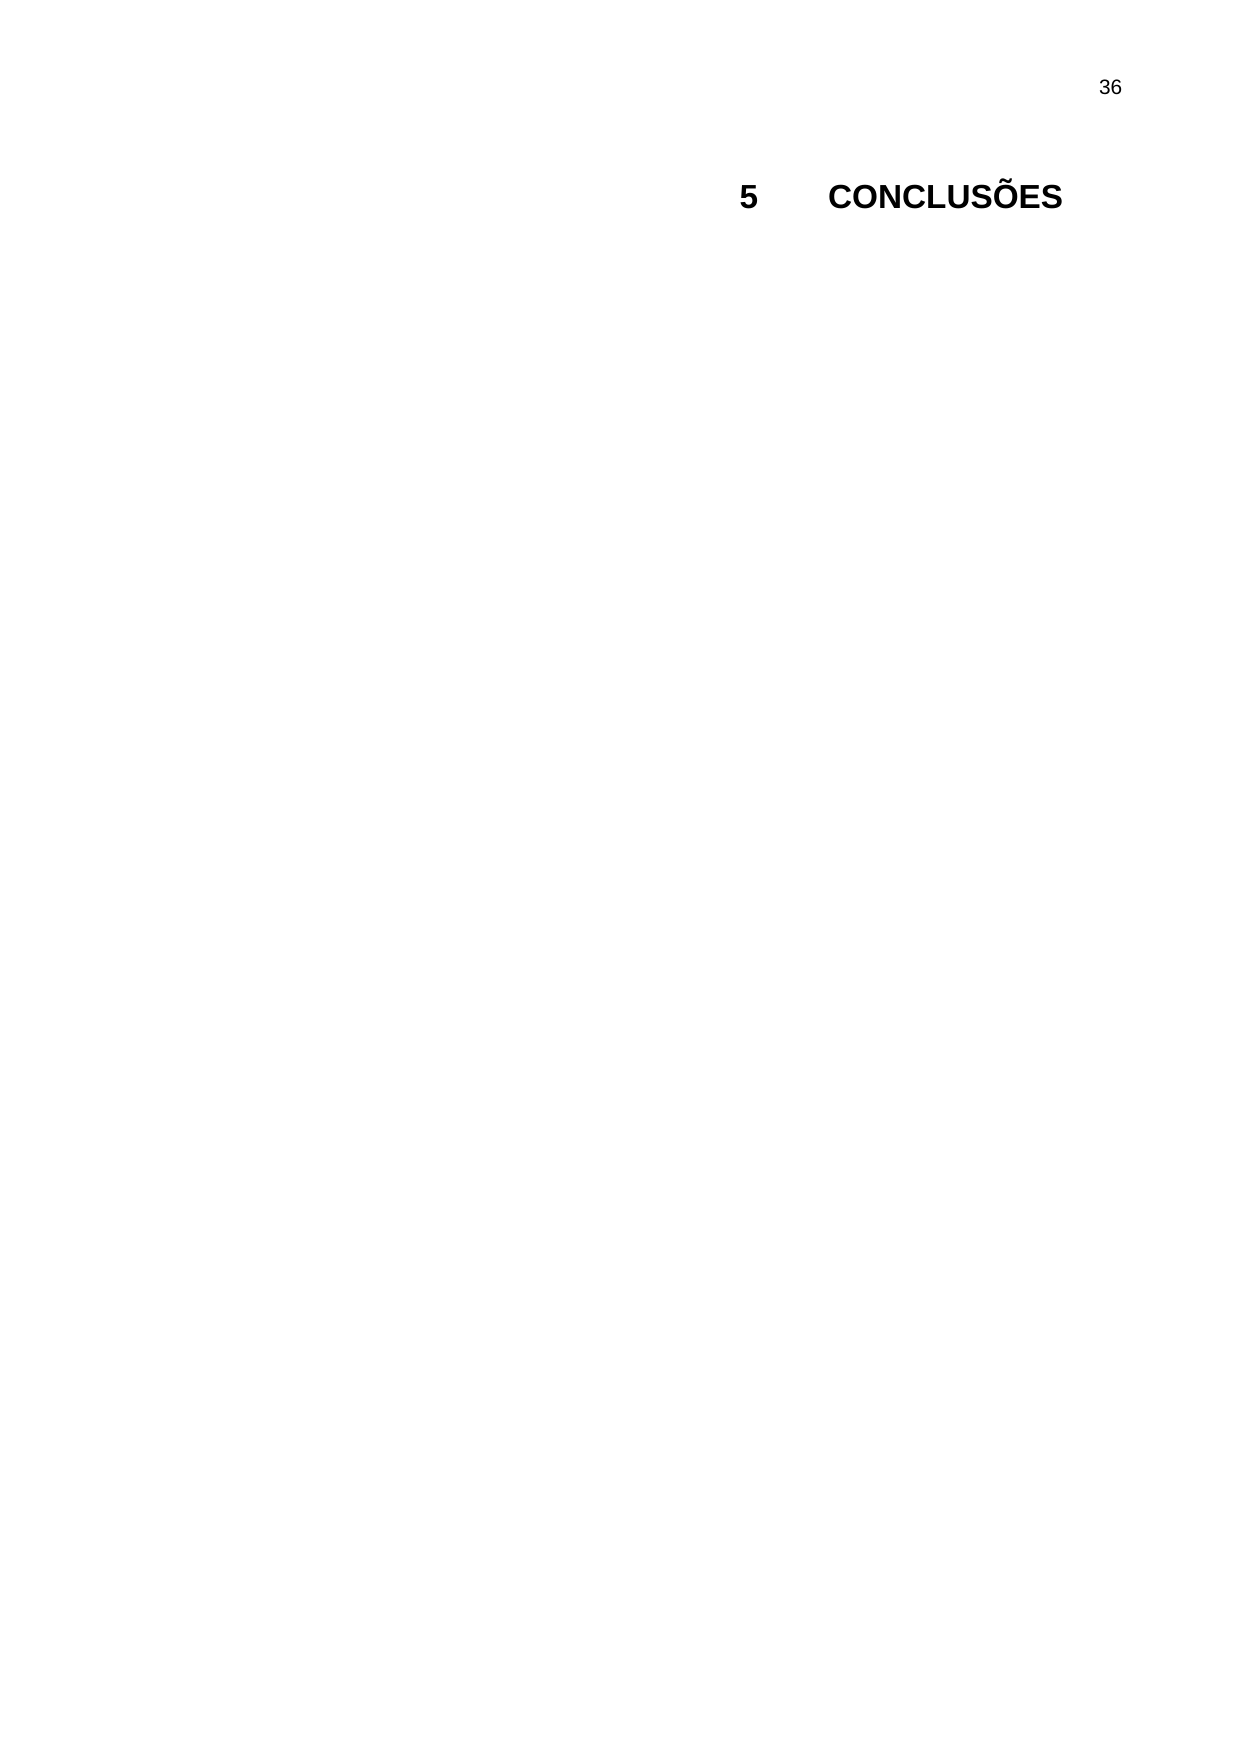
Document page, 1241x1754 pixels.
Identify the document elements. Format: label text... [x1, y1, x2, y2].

text 5 CONCLUSÕES [177, 177, 1063, 216]
